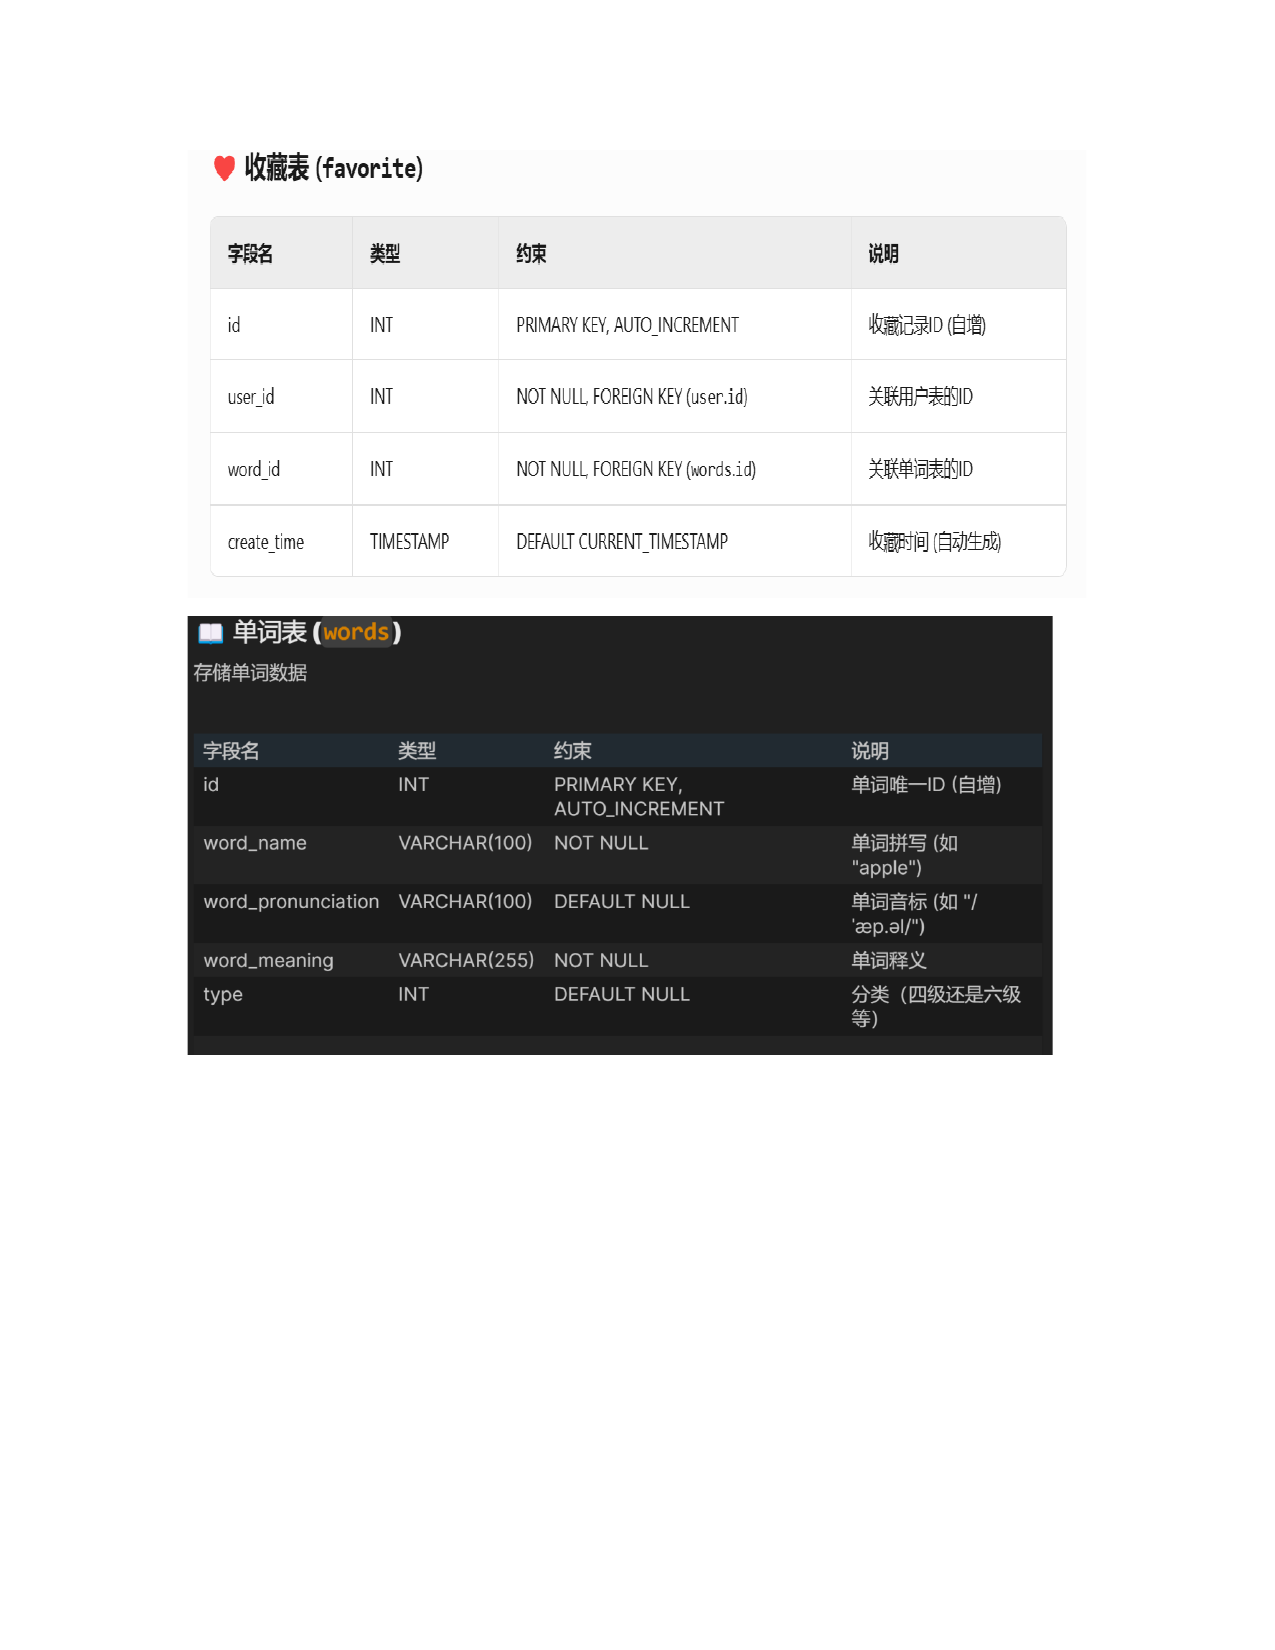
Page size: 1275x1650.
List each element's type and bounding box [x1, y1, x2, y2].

picture [187, 150, 1087, 598]
picture [187, 616, 1053, 1055]
